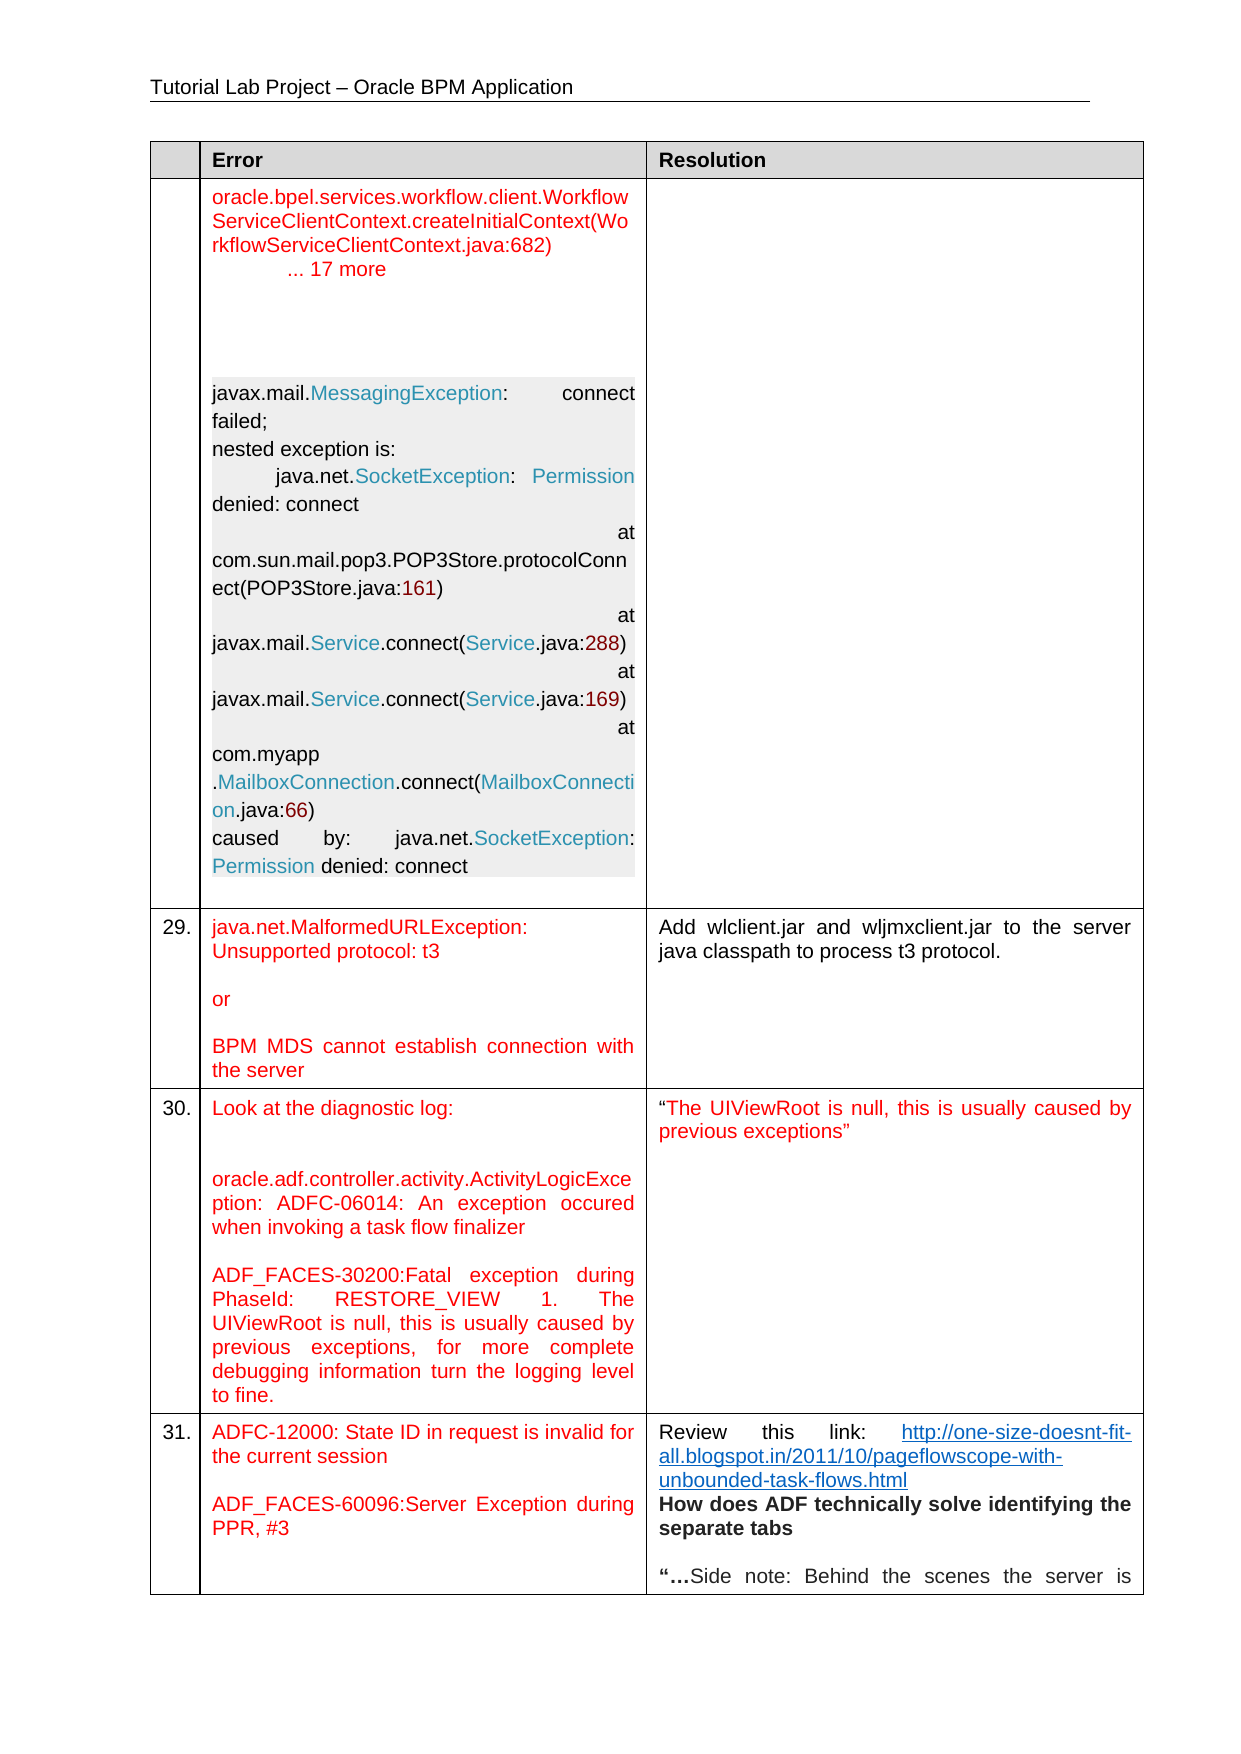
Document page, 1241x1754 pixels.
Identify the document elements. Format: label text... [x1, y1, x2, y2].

table_cell [151, 1089, 199, 1413]
table_header Resolution [647, 142, 1143, 178]
table_cell Look at the diagnostic log: oracle.adf.controller.activity.ActivityLogicException: ADFC-06014: An exception occured when invoking a task flow finalizer ADF_FACES-30200:Fatal exception during PhaseId: RESTORE_VIEW 1. The UIViewRoot is null, this is usually caused by previous exceptions, for more complete debugging information turn the logging level to fine. [201, 1089, 646, 1413]
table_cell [201, 1414, 646, 1594]
table_cell Add wlclient.jar and wljmxclient.jar to the server java classpath to process t3 protocol. [647, 909, 1143, 1088]
table_cell [151, 179, 199, 907]
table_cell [647, 179, 1143, 907]
table_cell java.net.MalformedURLException: Unsupported protocol: t3 or BPM MDS cannot establish connection with the server [201, 909, 646, 1088]
table_header Error [201, 142, 646, 178]
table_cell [647, 1414, 1143, 1594]
table_cell “The UIViewRoot is null, this is usually caused by previous exceptions” [647, 1089, 1143, 1413]
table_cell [201, 179, 646, 907]
table_cell [151, 909, 199, 1088]
table_header [151, 142, 199, 178]
table_cell [151, 1414, 199, 1594]
